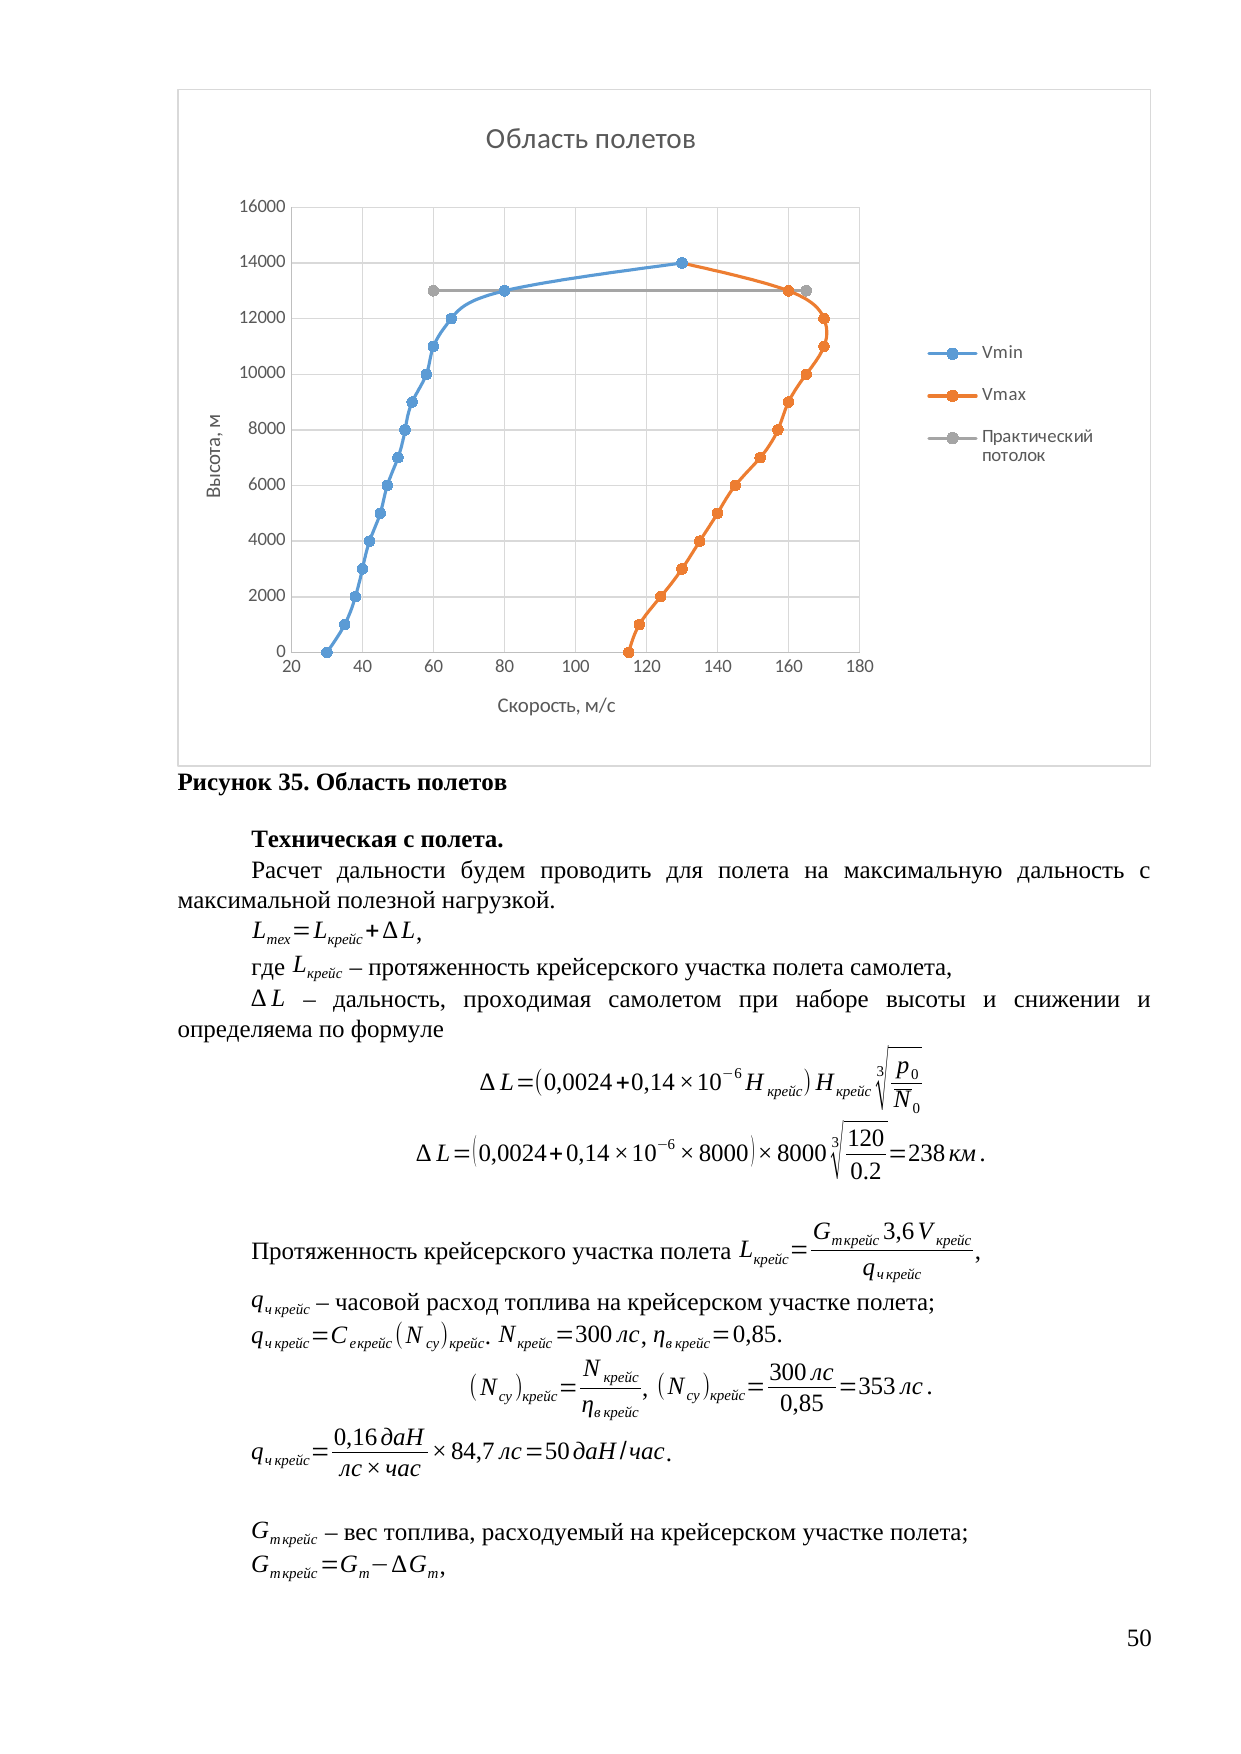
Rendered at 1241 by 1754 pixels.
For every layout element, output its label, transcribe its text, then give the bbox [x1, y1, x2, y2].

text . , [177, 1320, 1152, 1352]
text . [177, 1424, 1152, 1483]
text – дальность, проходимая самолетом при наборе высоты и снижении и определяема по формуле [177, 984, 1152, 1043]
text , [177, 1355, 1152, 1421]
text – вес топлива, расходуемый на крейсерском участке полета; [177, 1516, 1152, 1548]
text Расчет дальности будем проводить для полета на максимальную дальность с максимальной полезной нагрузкой. [177, 856, 1152, 914]
text Рисунок 35. Область полетов [177, 767, 1152, 796]
text , [177, 1550, 1152, 1582]
text Техническая с полета. [177, 824, 1152, 853]
text – часовой расход топлива на крейсерском участке полета; [177, 1286, 1152, 1317]
text , [177, 916, 1152, 948]
text где – протяженность крейсерского участка полета самолета, [177, 950, 1152, 982]
text Протяженность крейсерского участка полета , [177, 1217, 1152, 1284]
